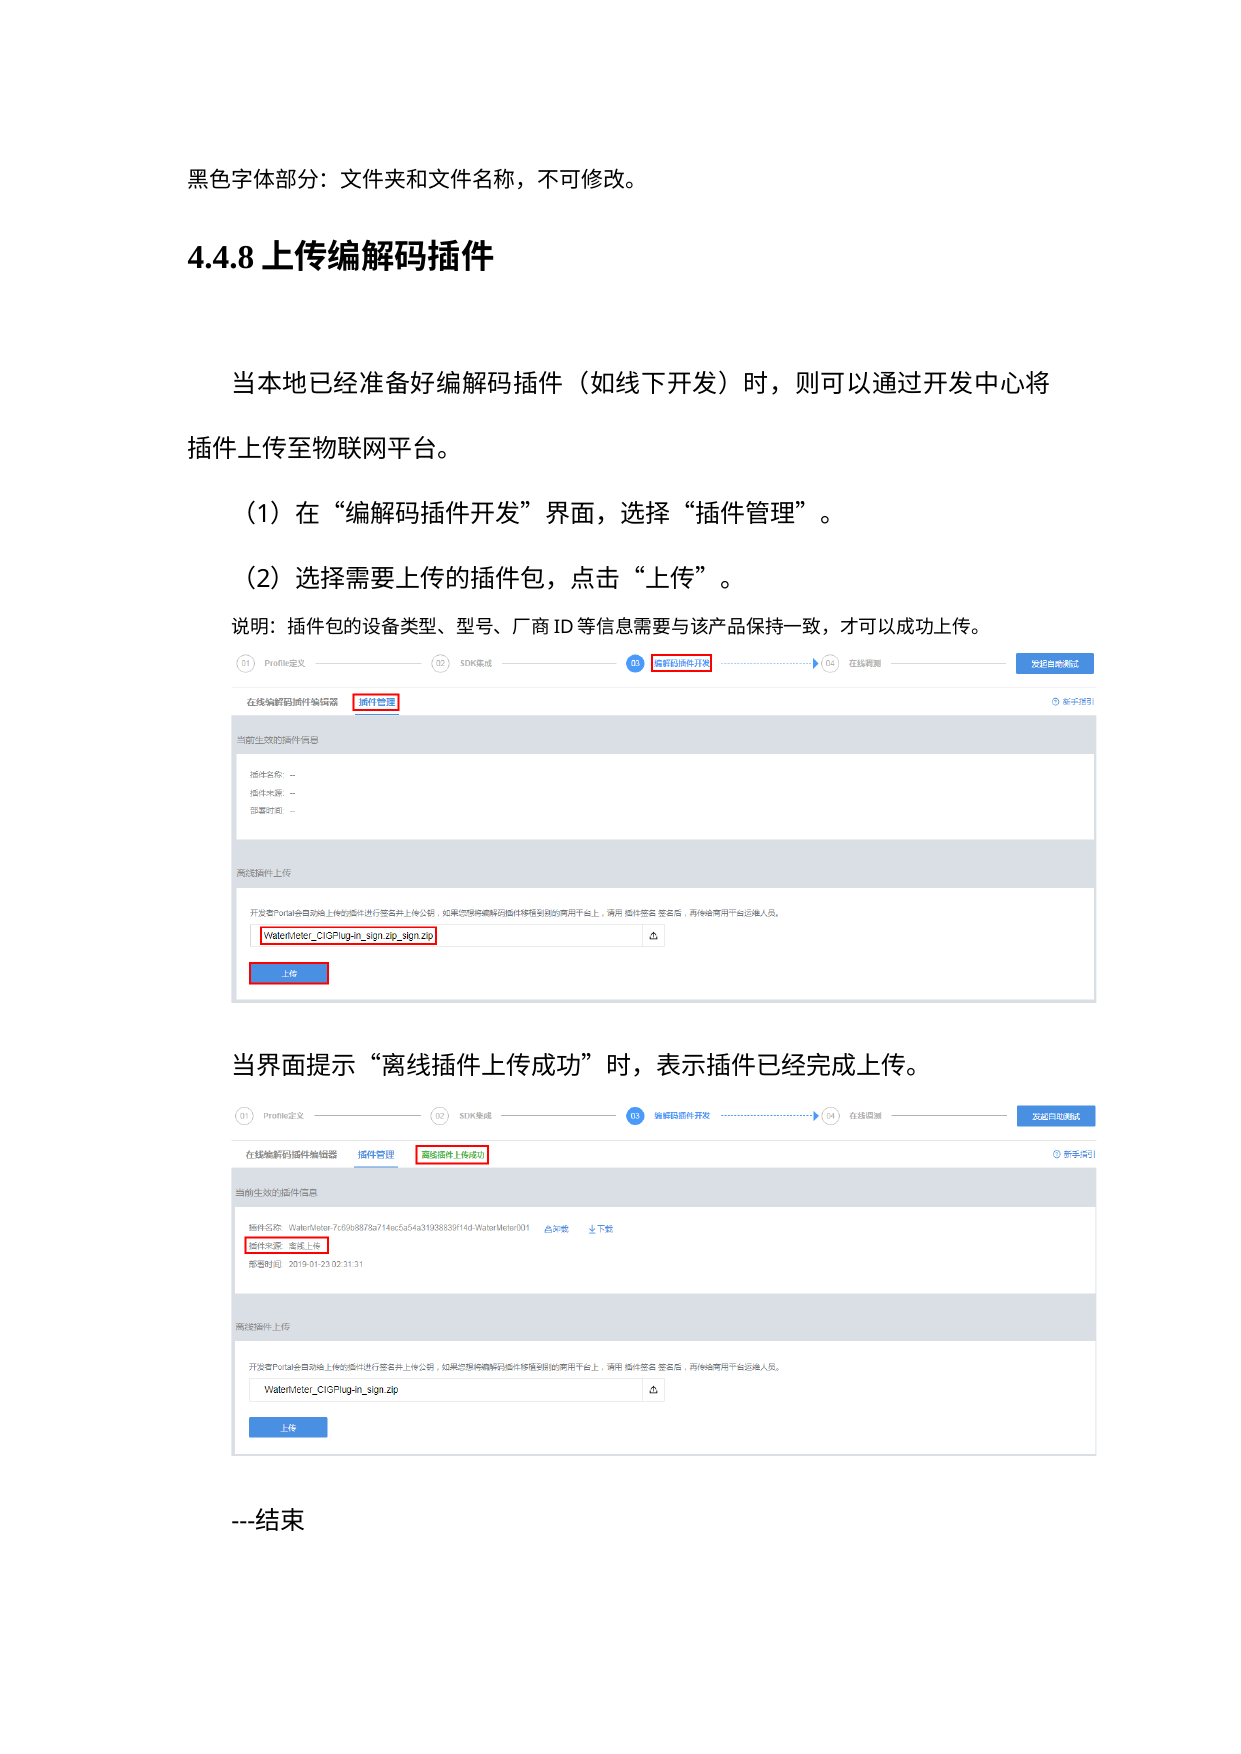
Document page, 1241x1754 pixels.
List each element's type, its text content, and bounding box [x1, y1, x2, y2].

text ---结束 [187, 1486, 1053, 1551]
text （2）选择需要上传的插件包，点击“上传”。 [187, 544, 1053, 609]
text 当本地已经准备好编解码插件（如线下开发）时，则可以通过开发中心将插件上传至物联网平台。 [187, 349, 1053, 479]
picture [231, 641, 1097, 1003]
picture [231, 1096, 1097, 1456]
text 当界面提示“离线插件上传成功”时，表示插件已经完成上传。 [187, 1031, 1053, 1096]
text 黑色字体部分：文件夹和文件名称，不可修改。 [187, 162, 1053, 194]
subtitle 4.4.8上传编解码插件 [187, 222, 1053, 287]
text 说明：插件包的设备类型、型号、厂商ID等信息需要与该产品保持一致，才可以成功上传。 [187, 609, 1053, 641]
text （1）在“编解码插件开发”界面，选择“插件管理”。 [187, 479, 1053, 544]
